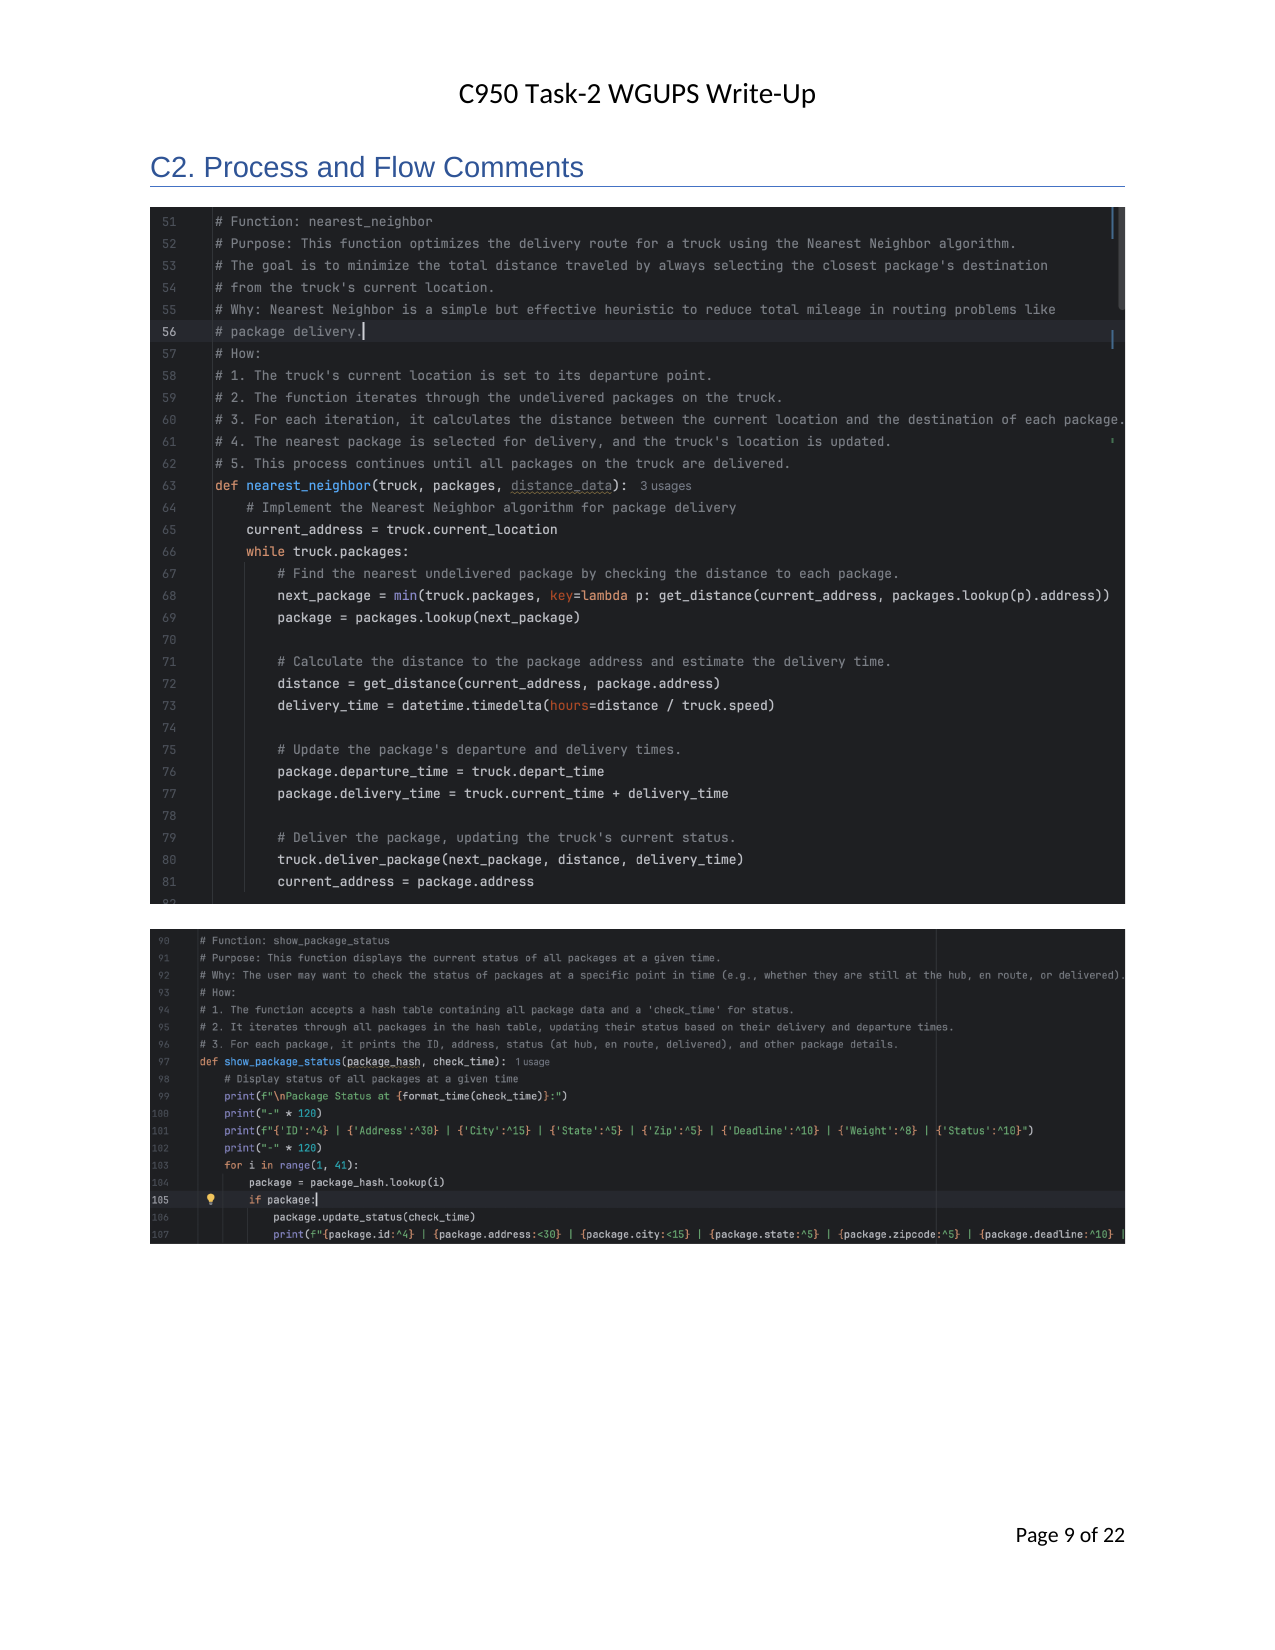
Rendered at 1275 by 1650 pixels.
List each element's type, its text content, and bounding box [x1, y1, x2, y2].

picture [150, 929, 1125, 1244]
picture [150, 207, 1125, 904]
subtitle C2. Process and Flow Comments [150, 150, 1125, 186]
